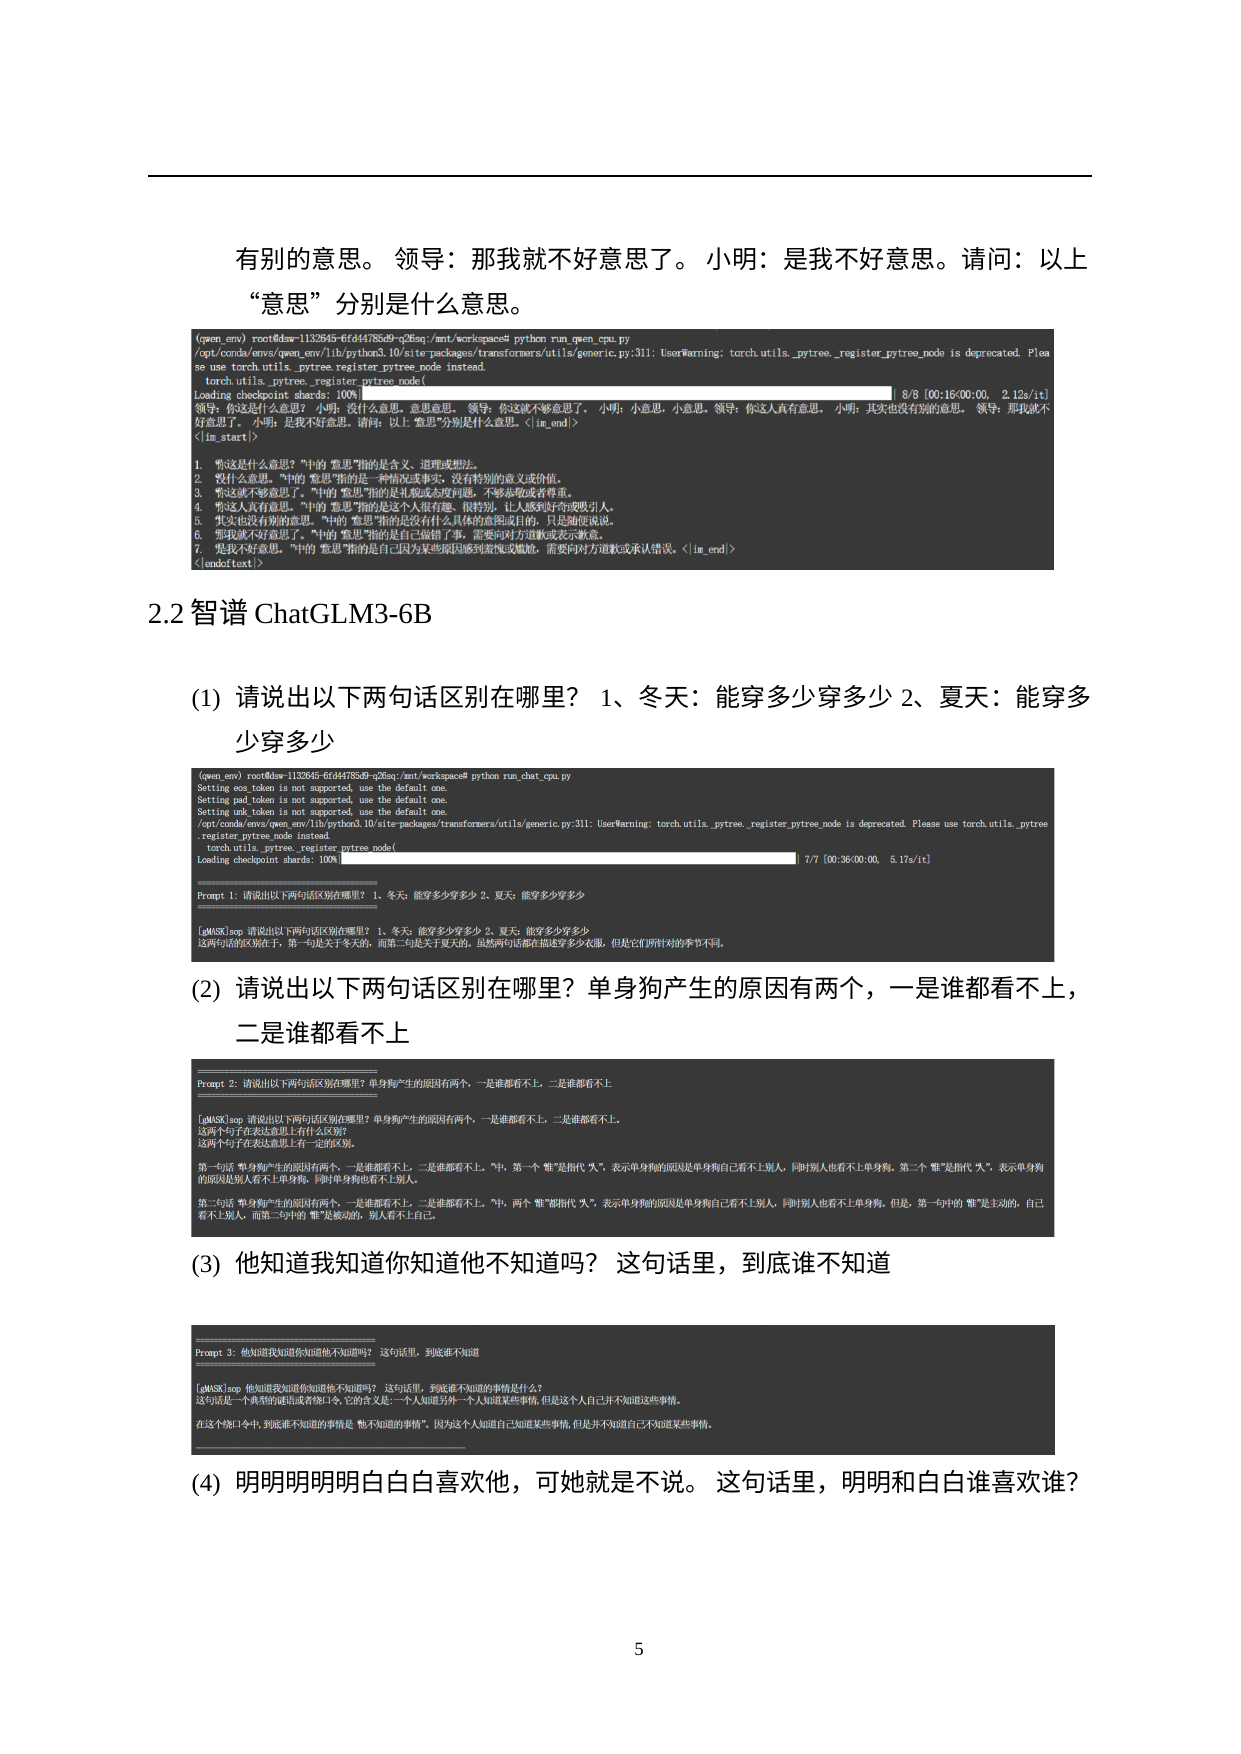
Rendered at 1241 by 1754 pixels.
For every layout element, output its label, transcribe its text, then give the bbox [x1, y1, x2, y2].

picture [191, 1059, 1055, 1237]
list 请说出以下两句话区别在哪里？单身狗产生的原因有两个，一是谁都看不上，二是谁都看不上 [191, 969, 1092, 1050]
picture [191, 768, 1055, 962]
picture [191, 329, 1054, 570]
list 明明明明明白白白喜欢他，可她就是不说。 这句话里，明明和白白谁喜欢谁？ [191, 1462, 1092, 1498]
list 请说出以下两句话区别在哪里？ 1、冬天：能穿多少穿多少 2、夏天：能穿多少穿多少 [191, 678, 1092, 759]
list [191, 239, 1092, 321]
picture [191, 1325, 1056, 1455]
list 他知道我知道你知道他不知道吗？ 这句话里，到底谁不知道 [191, 1244, 1092, 1280]
subtitle 2.2智谱ChatGLM3-6B [148, 589, 1092, 631]
